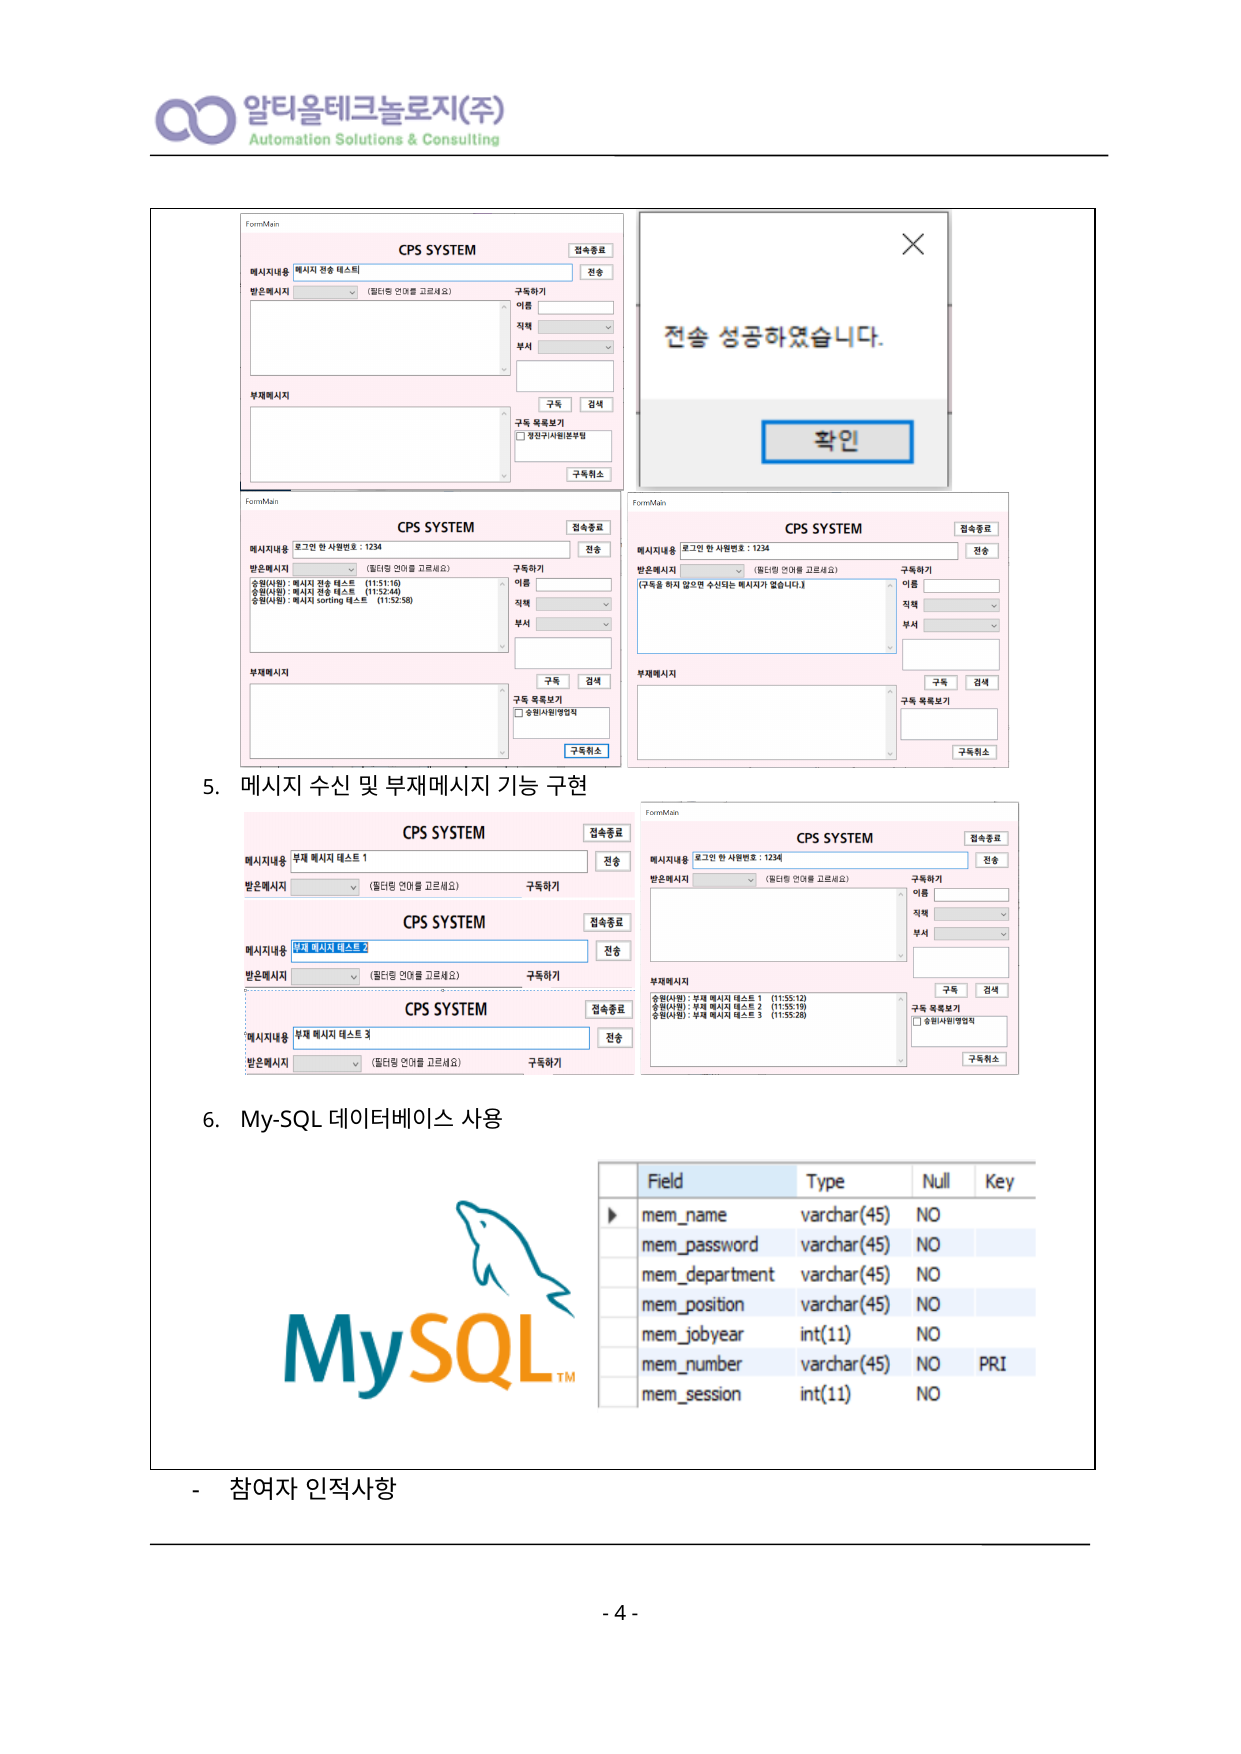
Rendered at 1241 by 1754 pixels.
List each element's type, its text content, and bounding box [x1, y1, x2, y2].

picture [635, 209, 953, 491]
picture [150, 88, 510, 152]
list 참여자 인적사항 [192, 1470, 1090, 1506]
picture [640, 801, 1020, 1075]
table_cell TCP 통신을 활용한 다중 클라이언트 서버 구현 로그인, 회원가입 기능 구현 클라이언트 검색 및 구독, 구독취소 기능 구현 메시지 전송 및 sorting기능 구현 메시지 수신 및 부재메시지 기능 구현 My-SQL 데이터베이스 사용 [151, 209, 1094, 1468]
picture [627, 492, 1010, 768]
picture [240, 213, 624, 768]
picture [244, 812, 635, 1075]
picture [240, 1159, 1036, 1413]
